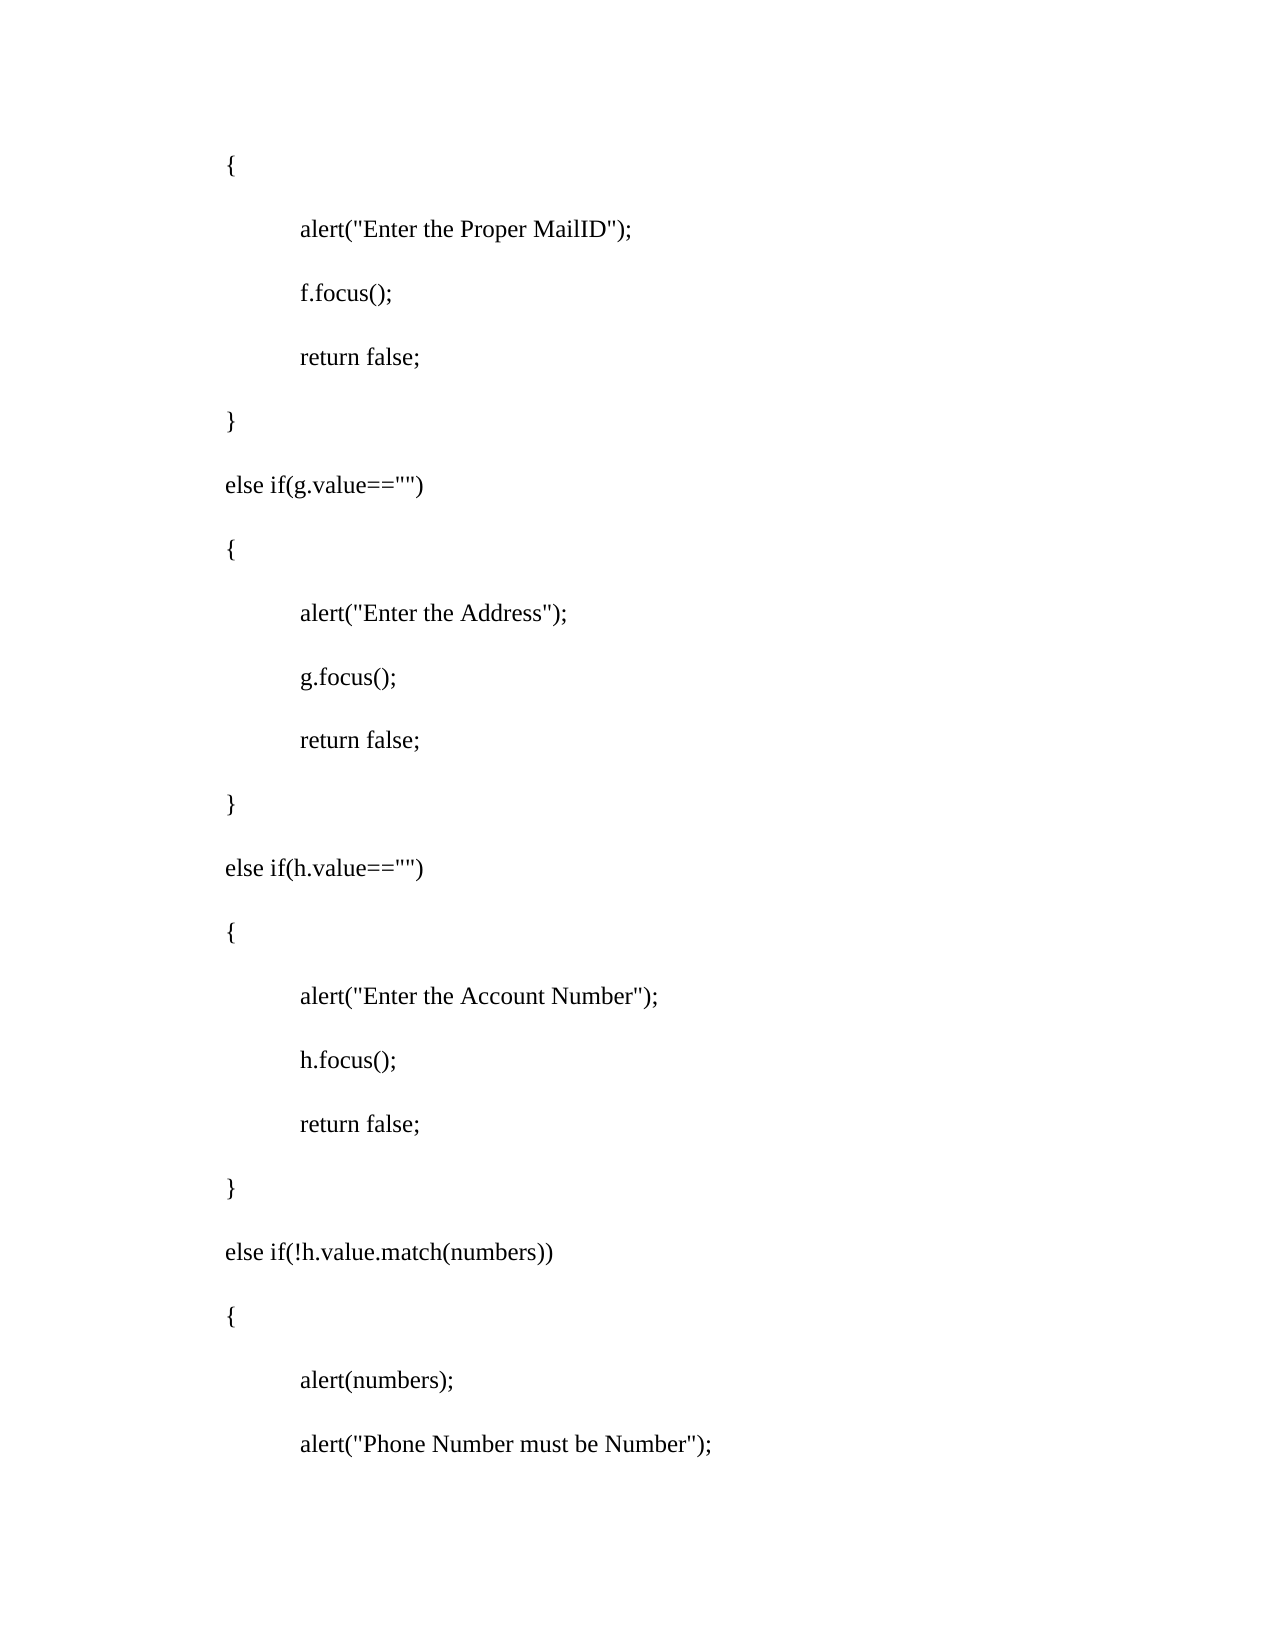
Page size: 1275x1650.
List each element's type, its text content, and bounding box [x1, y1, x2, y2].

text } [150, 1173, 1125, 1202]
text { [150, 150, 1125, 179]
text h.focus(); [150, 1045, 1125, 1074]
text return false; [150, 726, 1125, 754]
text else if(!h.value.match(numbers)) [150, 1237, 1125, 1266]
text g.focus(); [150, 662, 1125, 690]
text return false; [150, 1109, 1125, 1138]
text } [150, 789, 1125, 818]
text alert("Enter the Address"); [150, 598, 1125, 626]
text { [150, 534, 1125, 562]
text } [150, 406, 1125, 434]
text alert("Enter the Proper MailID"); [150, 214, 1125, 243]
text f.focus(); [150, 278, 1125, 307]
text alert("Phone Number must be Number"); [150, 1429, 1125, 1458]
text else if(h.value=="") [150, 853, 1125, 882]
text { [150, 917, 1125, 946]
text else if(g.value=="") [150, 470, 1125, 498]
text alert("Enter the Account Number"); [150, 981, 1125, 1010]
text { [150, 1301, 1125, 1330]
text alert(numbers); [150, 1365, 1125, 1394]
text return false; [150, 342, 1125, 371]
